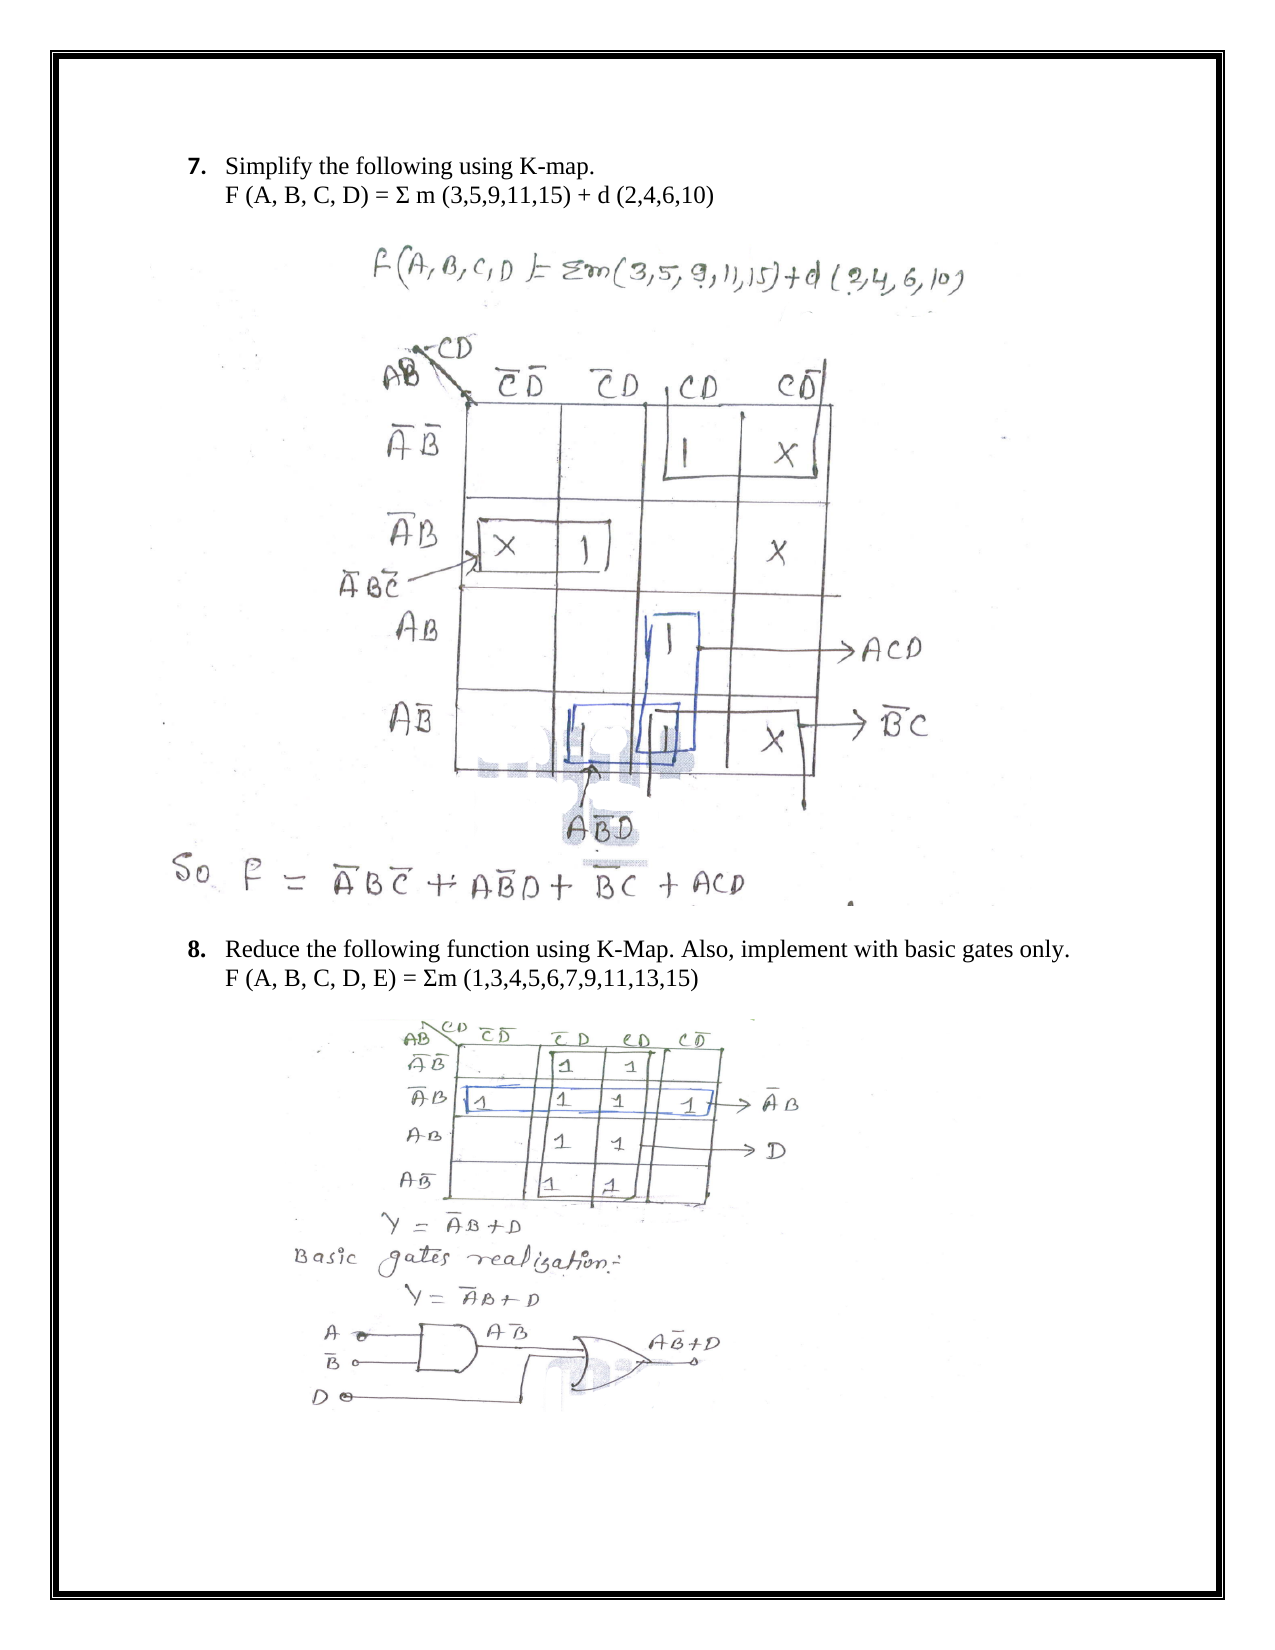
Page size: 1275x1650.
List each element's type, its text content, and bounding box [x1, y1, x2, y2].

picture [150, 242, 1032, 906]
list Simplify the following using K-map. [187, 150, 1125, 181]
picture [285, 1019, 990, 1412]
list F (A, B, C, D, E) = Σm (1,3,4,5,6,7,9,11,13,15) [225, 963, 1144, 991]
text F (A, B, C, D) = Σ m (3,5,9,11,15) + d (2,4,6,10) [225, 181, 1125, 209]
list Reduce the following function using K-Map. Also, implement with basic gates only. [187, 934, 1144, 963]
